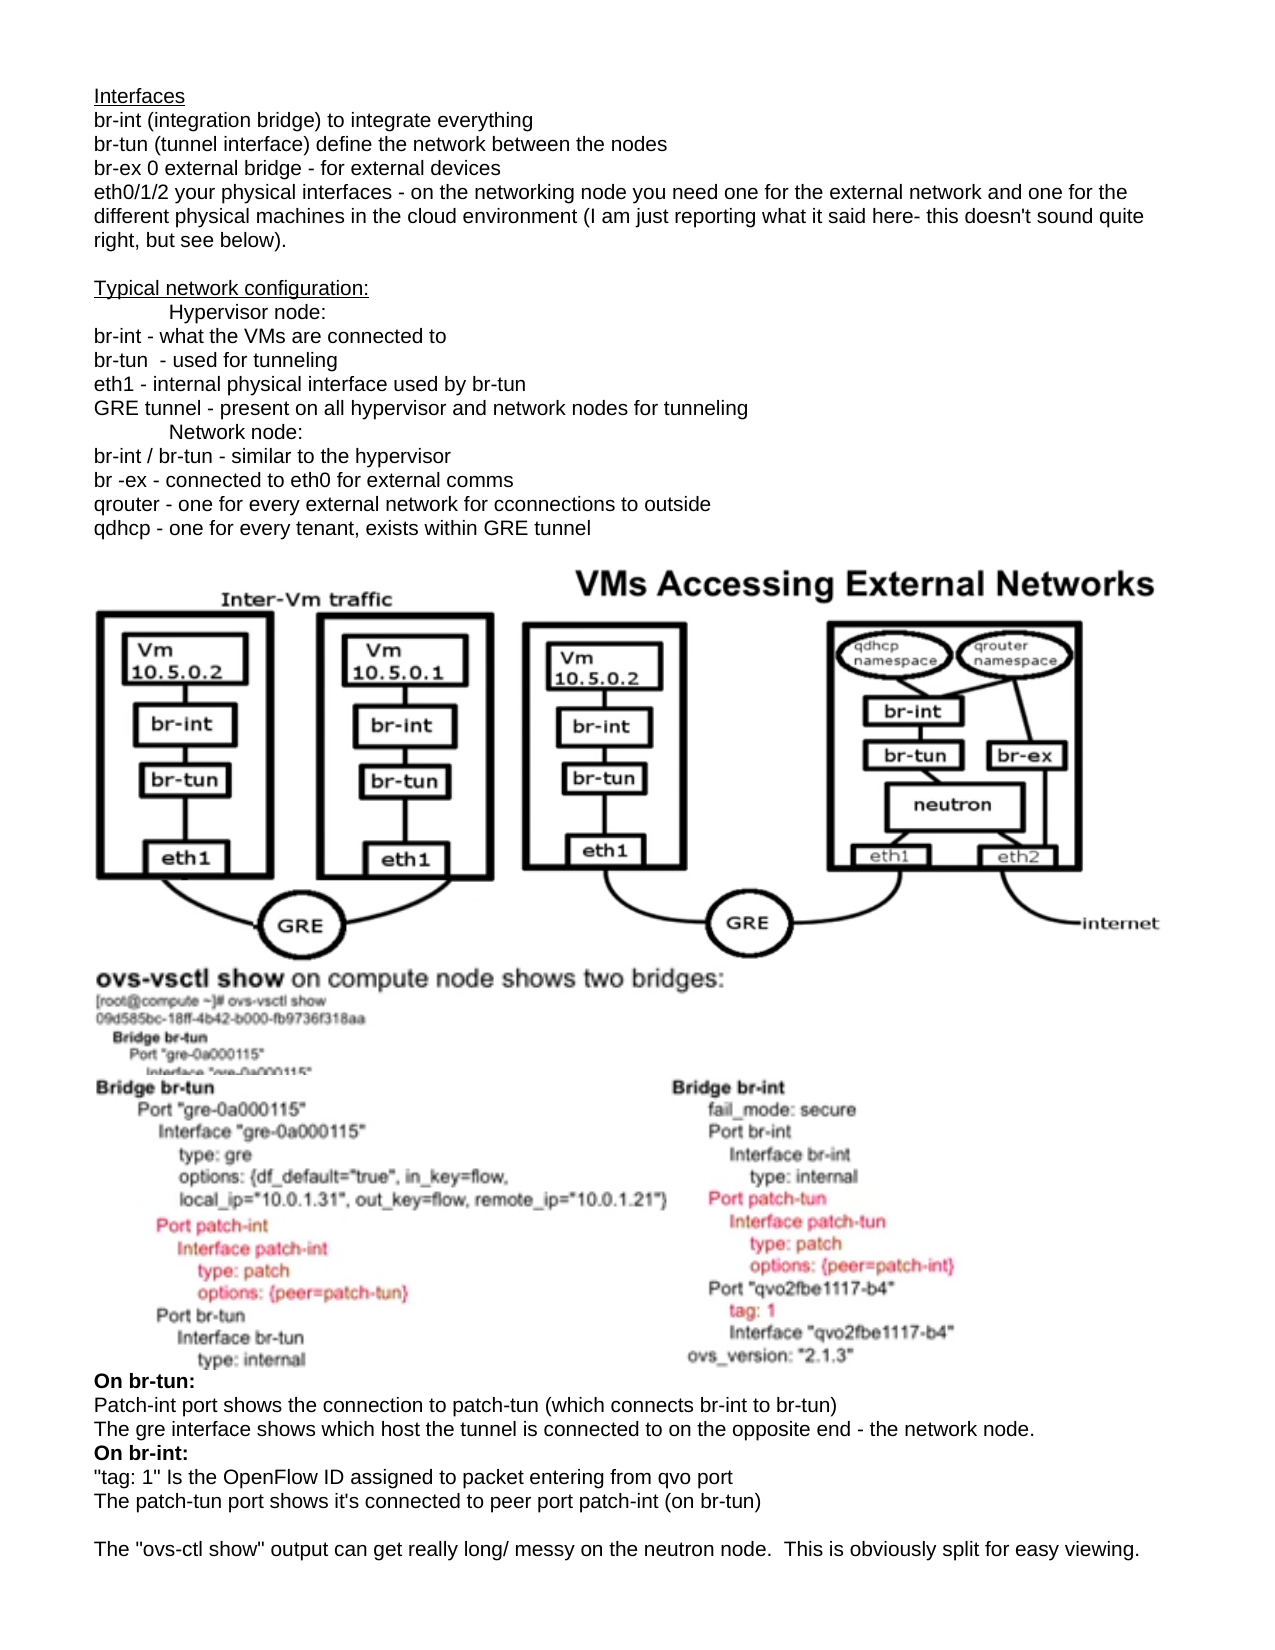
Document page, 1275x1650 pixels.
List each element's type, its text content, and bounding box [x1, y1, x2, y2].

text qrouter - one for every external network for cconnections to outside [94, 492, 1172, 516]
text The patch-tun port shows it's connected to peer port patch-int (on br-tun) [94, 1489, 1172, 1513]
text Patch-int port shows the connection to patch-tun (which connects br-int to br-tun) [94, 1393, 1172, 1417]
text br-tun - used for tunneling [94, 348, 1172, 372]
text qdhcp - one for every tenant, exists within GRE tunnel [94, 516, 1172, 539]
text br-int / br-tun - similar to the hypervisor [94, 444, 1172, 468]
text br-tun (tunnel interface) define the network between the nodes [94, 132, 1172, 156]
text br-int - what the VMs are connected to [94, 324, 1172, 348]
text Interfaces [94, 84, 1172, 108]
text On br-int: [94, 1441, 1172, 1465]
text br -ex - connected to eth0 for external comms [94, 468, 1172, 492]
text eth0/1/2 your physical interfaces - on the networking node you need one for the external network and one for the different physical machines in the cloud environment (I am just reporting what it said here- this doesn't sound quite right, but see below). [94, 180, 1172, 252]
text GRE tunnel - present on all hypervisor and network nodes for tunneling [94, 396, 1172, 420]
text eth1 - internal physical interface used by br-tun [94, 372, 1172, 396]
text Typical network configuration: [94, 276, 1172, 300]
text "tag: 1" Is the OpenFlow ID assigned to packet entering from qvo port [94, 1465, 1172, 1489]
text The "ovs-ctl show" output can get really long/ messy on the neutron node. This is obviously split for easy viewing. [94, 1537, 1172, 1561]
text Hypervisor node: [94, 300, 1172, 324]
text br-ex 0 external bridge - for external devices [94, 156, 1172, 180]
text The gre interface shows which host the tunnel is connected to on the opposite end - the network node. [94, 1417, 1172, 1441]
text On br-tun: [94, 1369, 1172, 1393]
picture [93, 563, 1168, 1370]
text br-int (integration bridge) to integrate everything [94, 108, 1172, 132]
text Network node: [94, 420, 1172, 444]
